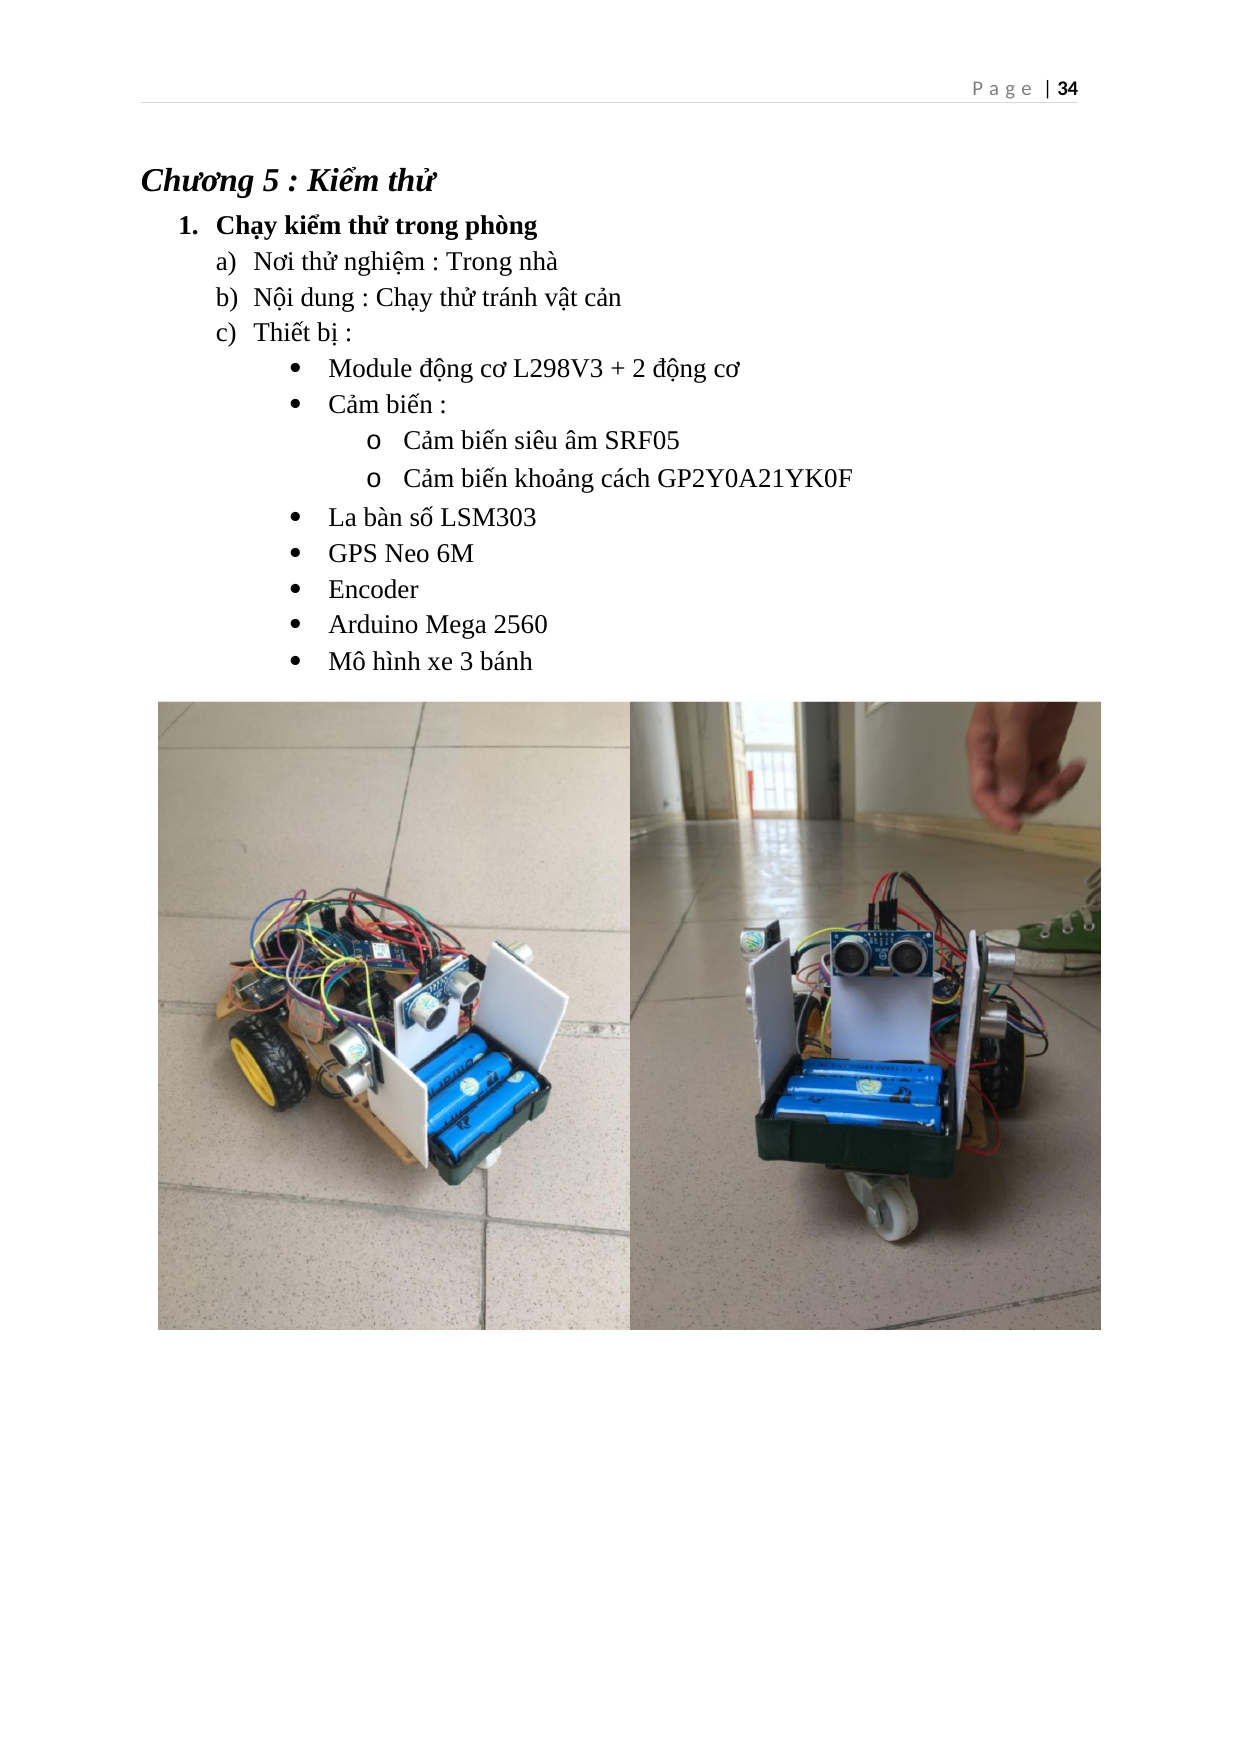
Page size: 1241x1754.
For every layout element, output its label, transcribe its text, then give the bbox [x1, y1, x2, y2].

list Arduino Mega 2560 [291, 609, 1078, 640]
list Thiết bị : [216, 316, 1078, 347]
list Cảm biến : [291, 388, 1078, 419]
list Cảm biến siêu âm SRF05 [366, 424, 1078, 457]
list Encoder [291, 573, 1078, 604]
list Nơi thử nghiệm : Trong nhà [216, 245, 1078, 276]
list GPS Neo 6M [291, 537, 1078, 568]
list Module động cơ L298V3 + 2 động cơ [291, 352, 1078, 383]
list Mô hình xe 3 bánh [291, 644, 1078, 676]
list Chạy kiểm thử trong phòng [178, 209, 1078, 240]
subtitle Chương 5 : Kiểm thử [141, 160, 1078, 199]
list Nội dung : Chạy thử tránh vật cản [216, 281, 1078, 312]
list La bàn số LSM303 [291, 501, 1078, 532]
list Cảm biến khoảng cách GP2Y0A21YK0F [366, 462, 1078, 496]
picture [158, 702, 1101, 1329]
